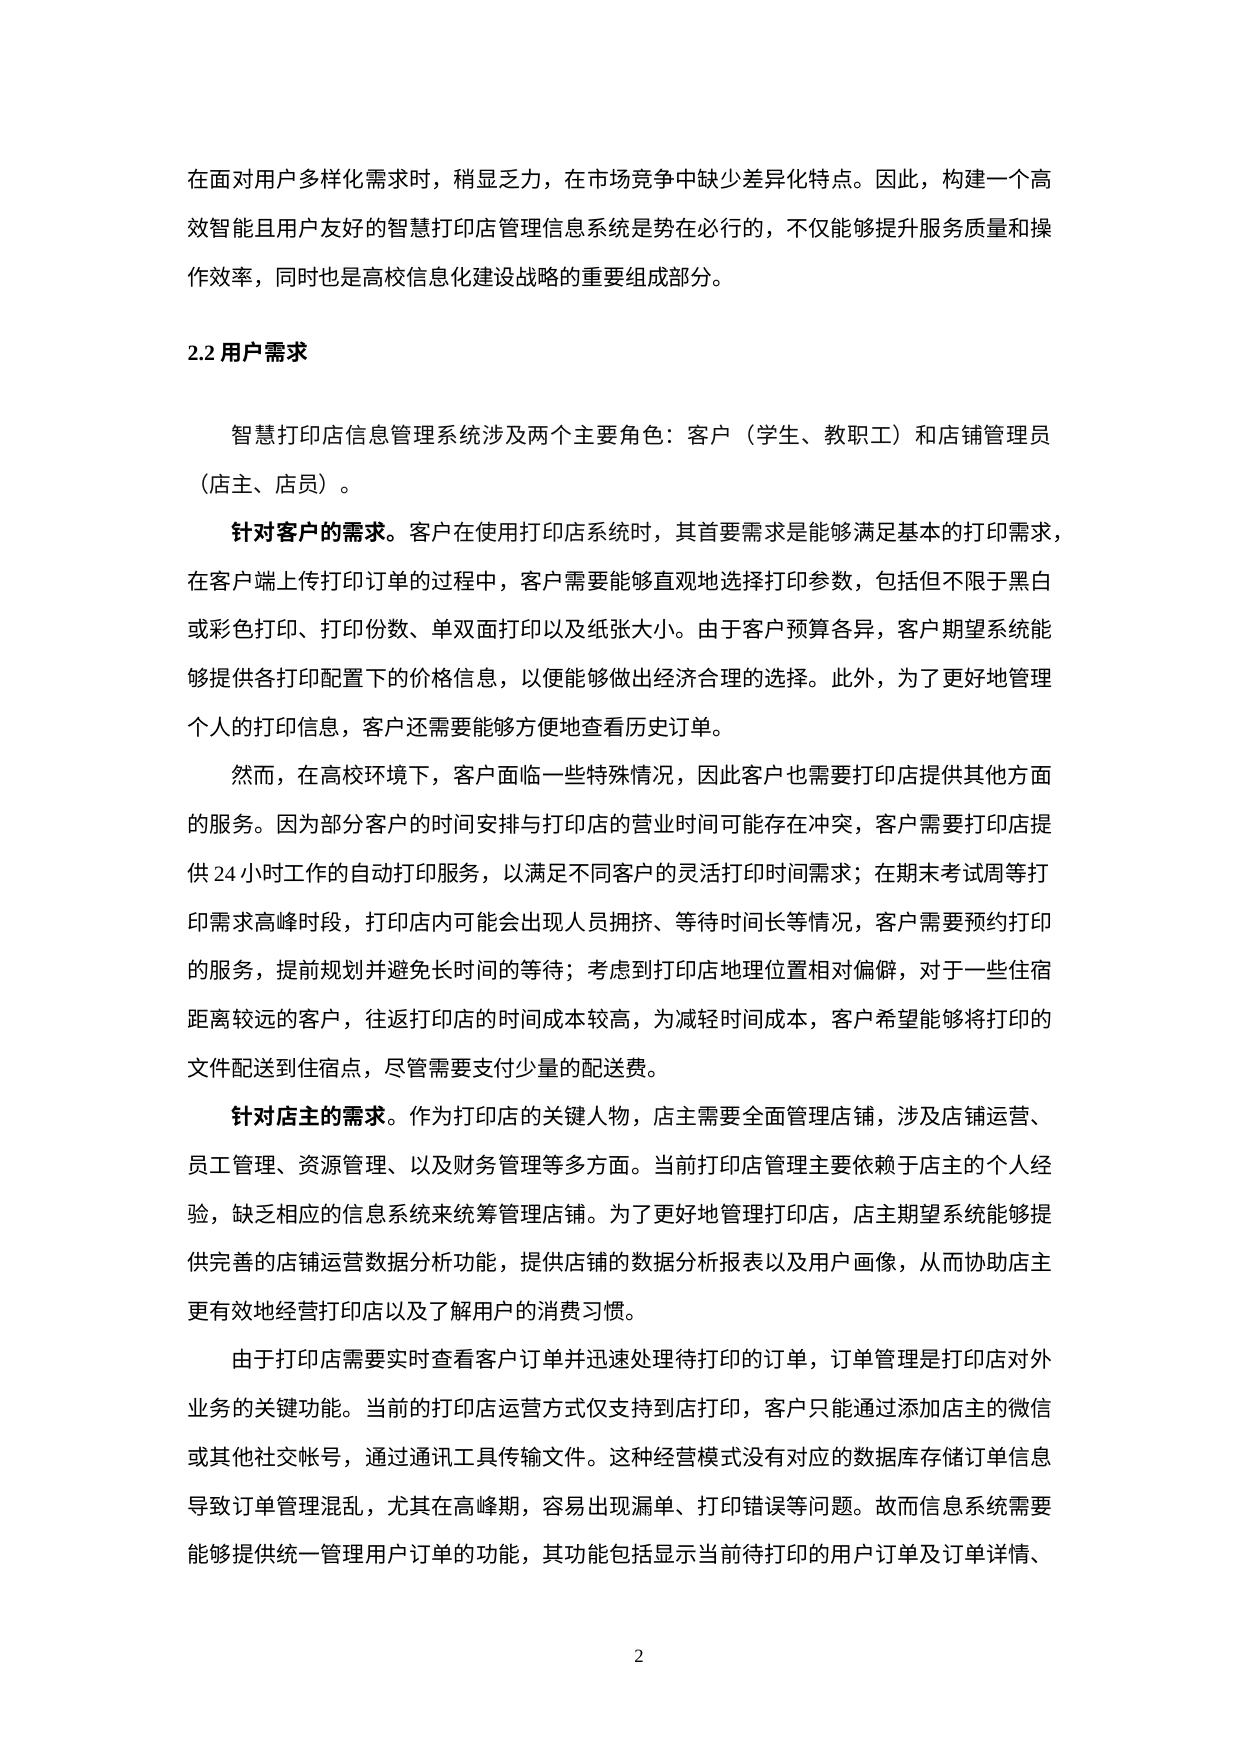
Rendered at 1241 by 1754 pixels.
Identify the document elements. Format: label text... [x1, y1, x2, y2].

subtitle 2.2 用户需求 [187, 335, 1053, 367]
text 针对店主的需求。作为打印店的关键人物，店主需要全面管理店铺，涉及店铺运营、员工管理、资源管理、以及财务管理等多方面。当前打印店管理主要依赖于店主的个人经验，缺乏相应的信息系统来统筹管理店铺。为了更好地管理打印店，店主期望系统能够提供完善的店铺运营数据分析功能，提供店铺的数据分析报表以及用户画像，从而协助店主更有效地经营打印店以及了解用户的消费习惯。 [187, 1099, 1053, 1326]
text 然而，在高校环境下，客户面临一些特殊情况，因此客户也需要打印店提供其他方面的服务。因为部分客户的时间安排与打印店的营业时间可能存在冲突，客户需要打印店提供24小时工作的自动打印服务，以满足不同客户的灵活打印时间需求；在期末考试周等打印需求高峰时段，打印店内可能会出现人员拥挤、等待时间长等情况，客户需要预约打印的服务，提前规划并避免长时间的等待；考虑到打印店地理位置相对偏僻，对于一些住宿距离较远的客户，往返打印店的时间成本较高，为减轻时间成本，客户希望能够将打印的文件配送到住宿点，尽管需要支付少量的配送费。 [187, 758, 1053, 1083]
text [187, 162, 1053, 292]
text 智慧打印店信息管理系统涉及两个主要角色：客户（学生、教职工）和店铺管理员（店主、店员）。 [187, 417, 1053, 499]
text 针对客户的需求。客户在使用打印店系统时，其首要需求是能够满足基本的打印需求，在客户端上传打印订单的过程中，客户需要能够直观地选择打印参数，包括但不限于黑白或彩色打印、打印份数、单双面打印以及纸张大小。由于客户预算各异，客户期望系统能够提供各打印配置下的价格信息，以便能够做出经济合理的选择。此外，为了更好地管理个人的打印信息，客户还需要能够方便地查看历史订单。 [187, 514, 1053, 742]
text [187, 1342, 1053, 1569]
